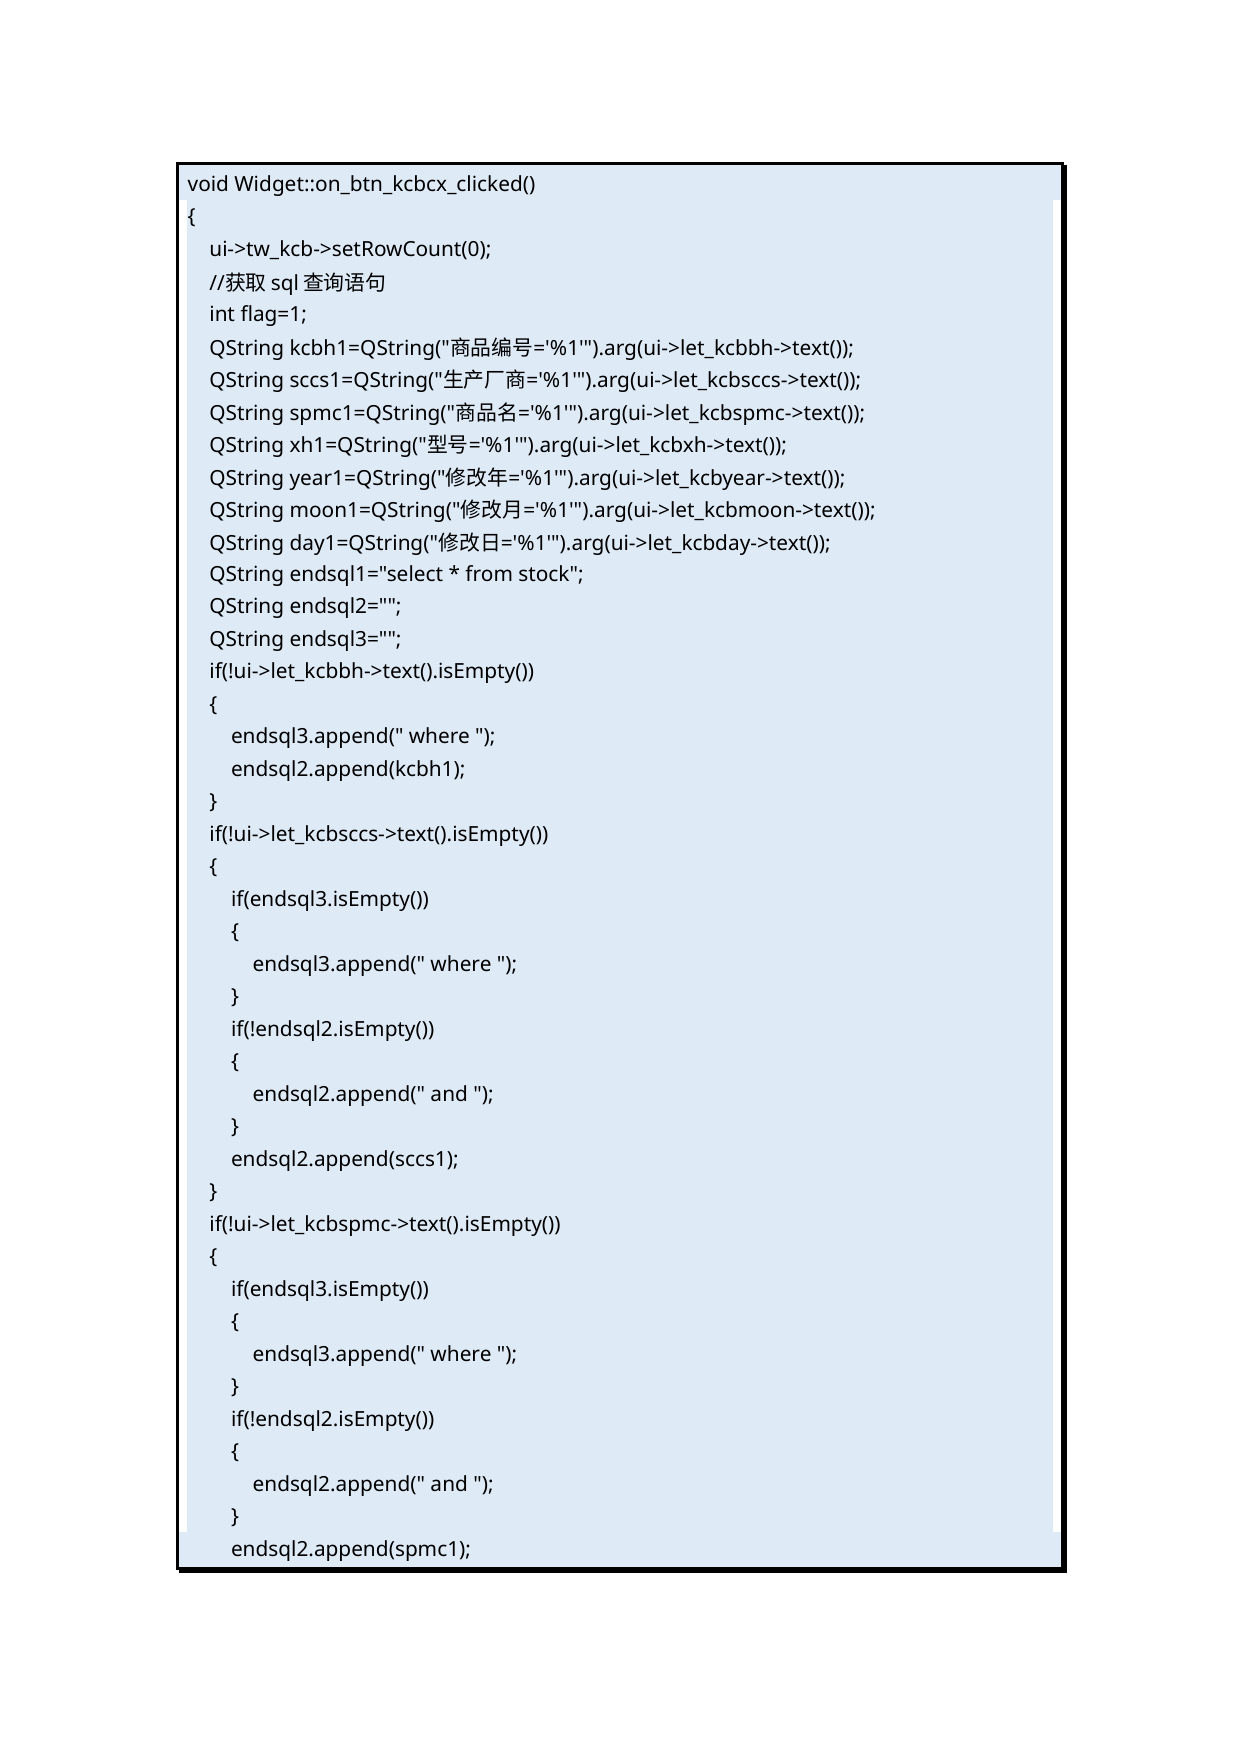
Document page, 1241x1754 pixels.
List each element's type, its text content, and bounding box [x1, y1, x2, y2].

text endsql2.append(" and "); [187, 1467, 1053, 1500]
text { [187, 200, 1053, 232]
text endsql2.append(spmc1); [179, 1527, 1061, 1567]
text } [187, 785, 1053, 817]
text QString moon1=QString("修改月='%1'").arg(ui->let_kcbmoon->text()); [187, 492, 1053, 525]
text QString endsql3=""; [187, 622, 1053, 655]
text if(endsql3.isEmpty()) [187, 882, 1053, 915]
text QString kcbh1=QString("商品编号='%1'").arg(ui->let_kcbbh->text()); [187, 330, 1053, 362]
text { [187, 1240, 1053, 1272]
text { [187, 850, 1053, 882]
text void Widget::on_btn_kcbcx_clicked() [179, 165, 1061, 200]
text } [187, 1370, 1053, 1402]
text endsql2.append(kcbh1); [187, 752, 1053, 785]
text QString endsql2=""; [187, 590, 1053, 622]
text { [187, 1435, 1053, 1467]
text endsql2.append(" and "); [187, 1077, 1053, 1110]
text { [187, 1045, 1053, 1077]
text QString xh1=QString("型号='%1'").arg(ui->let_kcbxh->text()); [187, 427, 1053, 460]
text //获取sql查询语句 [187, 265, 1053, 297]
text endsql3.append(" where "); [187, 947, 1053, 980]
text endsql3.append(" where "); [187, 1337, 1053, 1370]
text } [187, 980, 1053, 1012]
text { [187, 687, 1053, 720]
text { [187, 1305, 1053, 1337]
text if(!endsql2.isEmpty()) [187, 1402, 1053, 1435]
text if(endsql3.isEmpty()) [187, 1272, 1053, 1305]
text endsql2.append(sccs1); [187, 1142, 1053, 1175]
text if(!ui->let_kcbsccs->text().isEmpty()) [187, 817, 1053, 850]
text { [187, 915, 1053, 947]
text QString spmc1=QString("商品名='%1'").arg(ui->let_kcbspmc->text()); [187, 395, 1053, 427]
text QString endsql1="select * from stock"; [187, 557, 1053, 590]
text QString sccs1=QString("生产厂商='%1'").arg(ui->let_kcbsccs->text()); [187, 362, 1053, 395]
text QString year1=QString("修改年='%1'").arg(ui->let_kcbyear->text()); [187, 460, 1053, 492]
text int flag=1; [187, 297, 1053, 330]
text if(!ui->let_kcbspmc->text().isEmpty()) [187, 1207, 1053, 1240]
text ui->tw_kcb->setRowCount(0); [187, 232, 1053, 265]
text QString day1=QString("修改日='%1'").arg(ui->let_kcbday->text()); [187, 525, 1053, 557]
text } [187, 1110, 1053, 1142]
text endsql3.append(" where "); [187, 720, 1053, 752]
text if(!ui->let_kcbbh->text().isEmpty()) [187, 655, 1053, 687]
text } [187, 1175, 1053, 1207]
text } [187, 1500, 1053, 1527]
text if(!endsql2.isEmpty()) [187, 1012, 1053, 1045]
